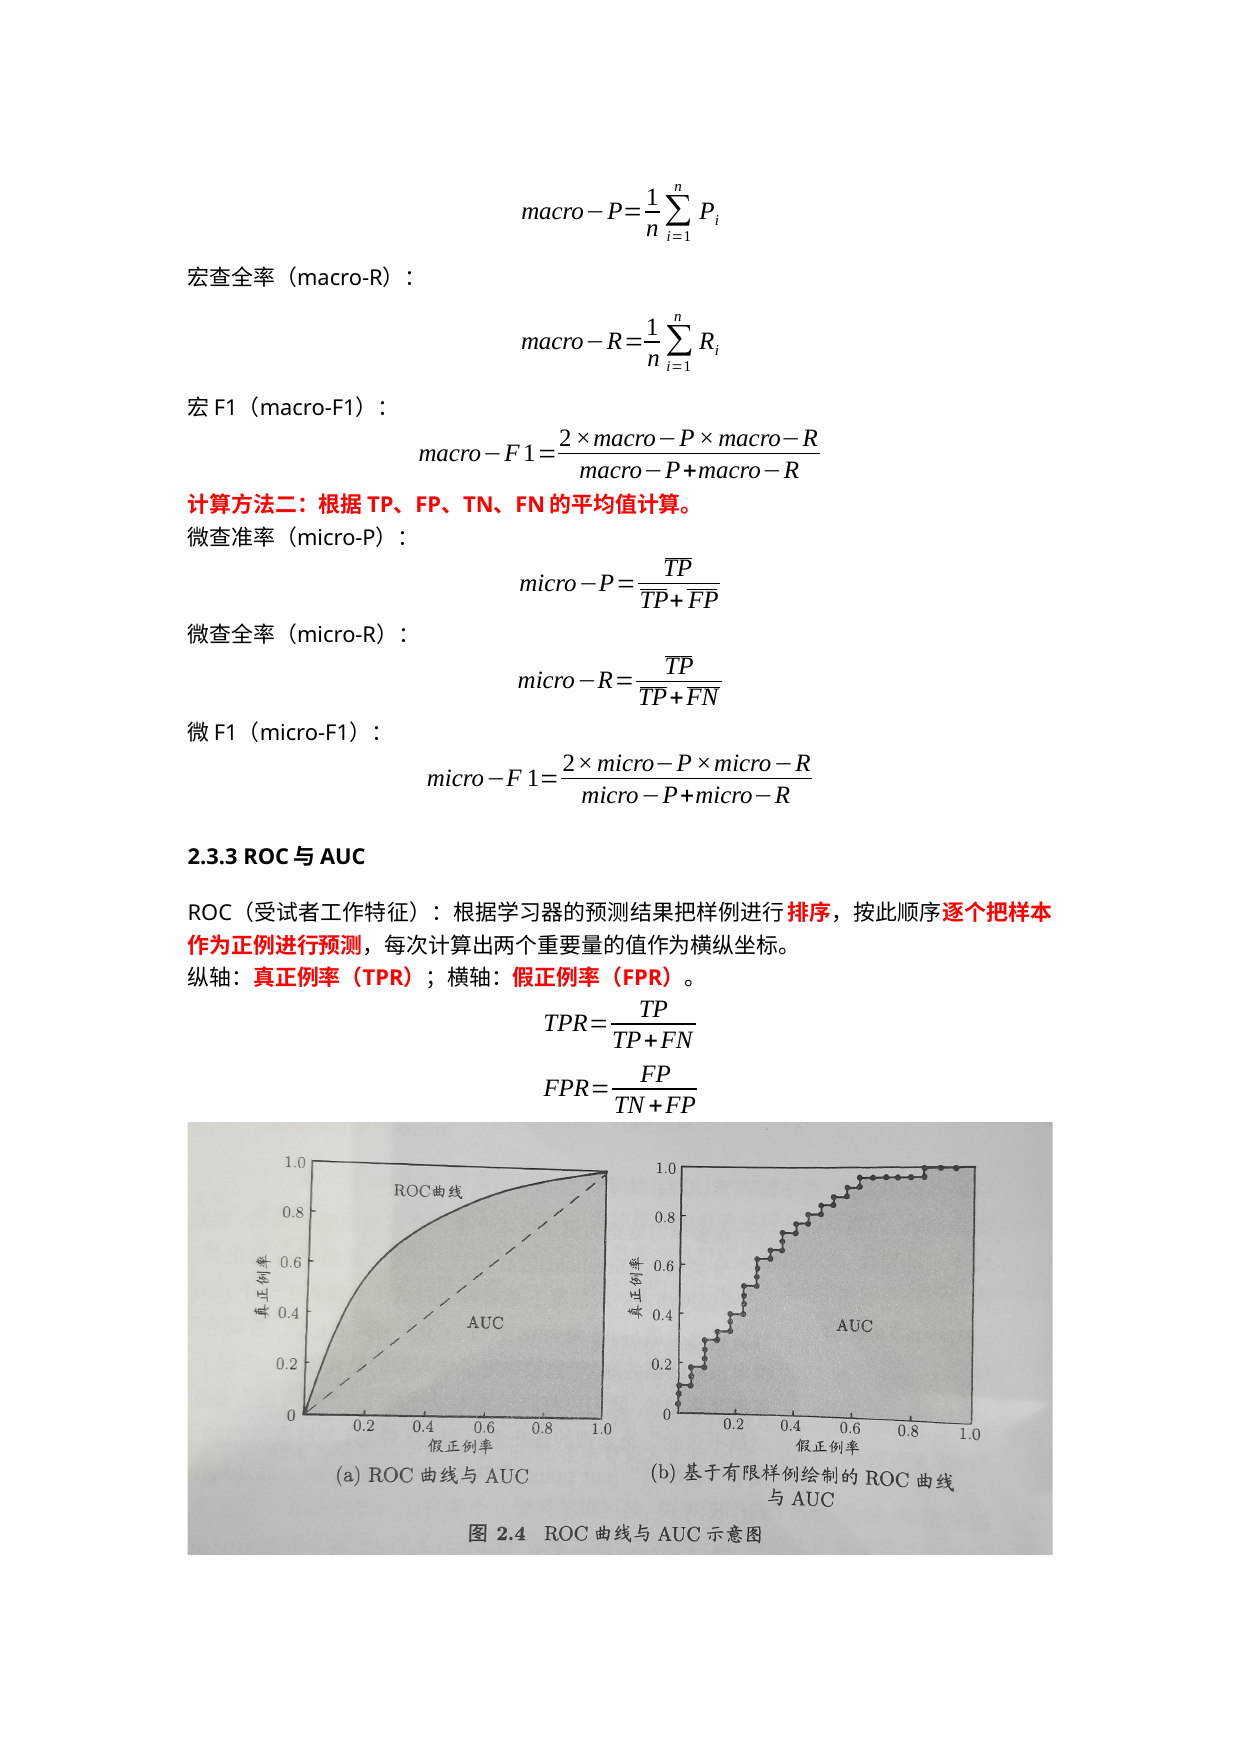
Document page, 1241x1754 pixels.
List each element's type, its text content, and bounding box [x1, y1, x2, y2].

text ROC（受试者工作特征）：根据学习器的预测结果把样例进行排序，按此顺序逐个把样本作为正例进行预测，每次计算出两个重要量的值作为横纵坐标。 [187, 895, 1053, 960]
picture [187, 1122, 1053, 1555]
text 微查准率（micro-P）： [187, 519, 1053, 552]
text 纵轴：真正例率（TPR）；横轴：假正例率（FPR）。 [187, 960, 1053, 992]
text 宏F1（macro-F1）： [187, 389, 1053, 422]
text 微查全率（micro-R）： [187, 617, 1053, 649]
text 微F1（micro-F1）： [187, 714, 1053, 747]
subtitle 2.3.3 ROC与AUC [187, 839, 1053, 872]
text 计算方法二：根据TP、FP、TN、FN的平均值计算。 [187, 487, 1053, 519]
text 宏查全率（macro-R）： [187, 259, 1053, 292]
